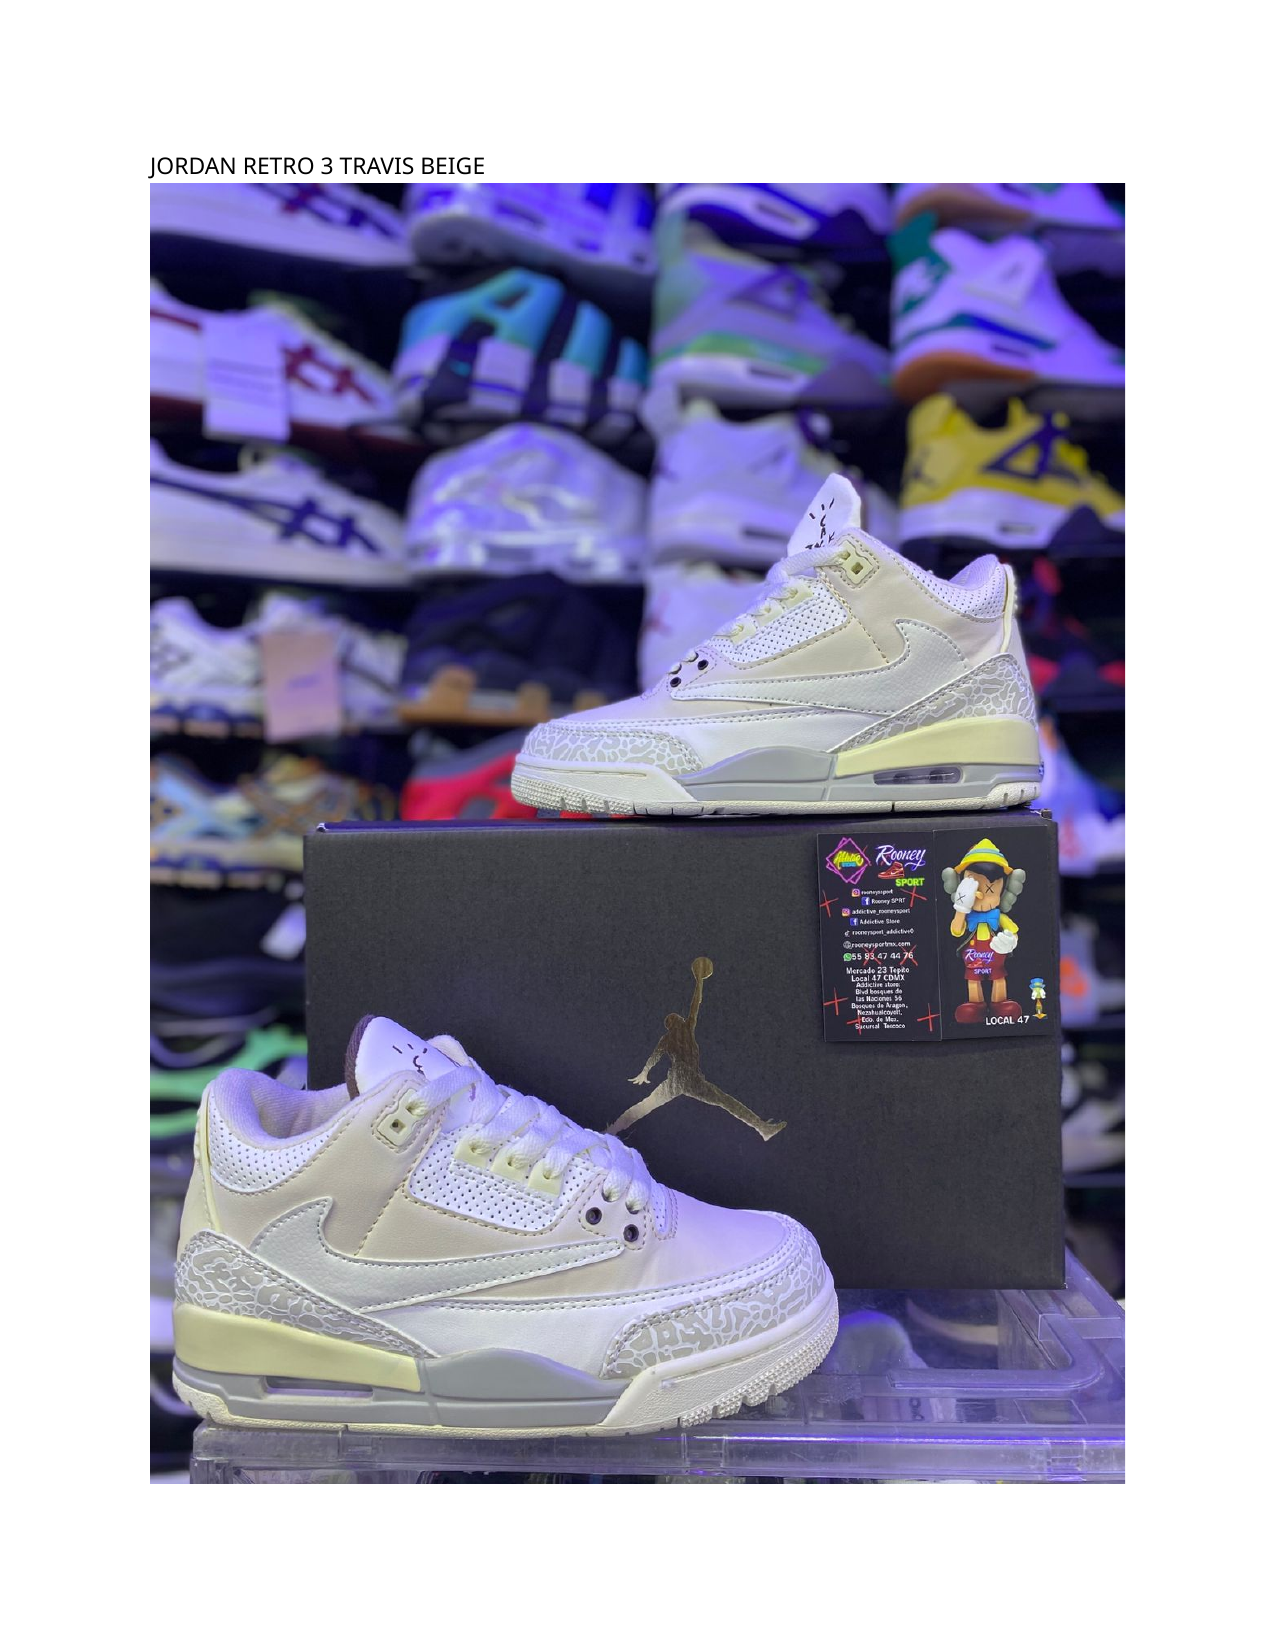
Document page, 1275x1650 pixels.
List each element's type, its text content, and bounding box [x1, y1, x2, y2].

picture [150, 183, 1125, 1484]
text JORDAN RETRO 3 TRAVIS BEIGE [150, 150, 1125, 183]
